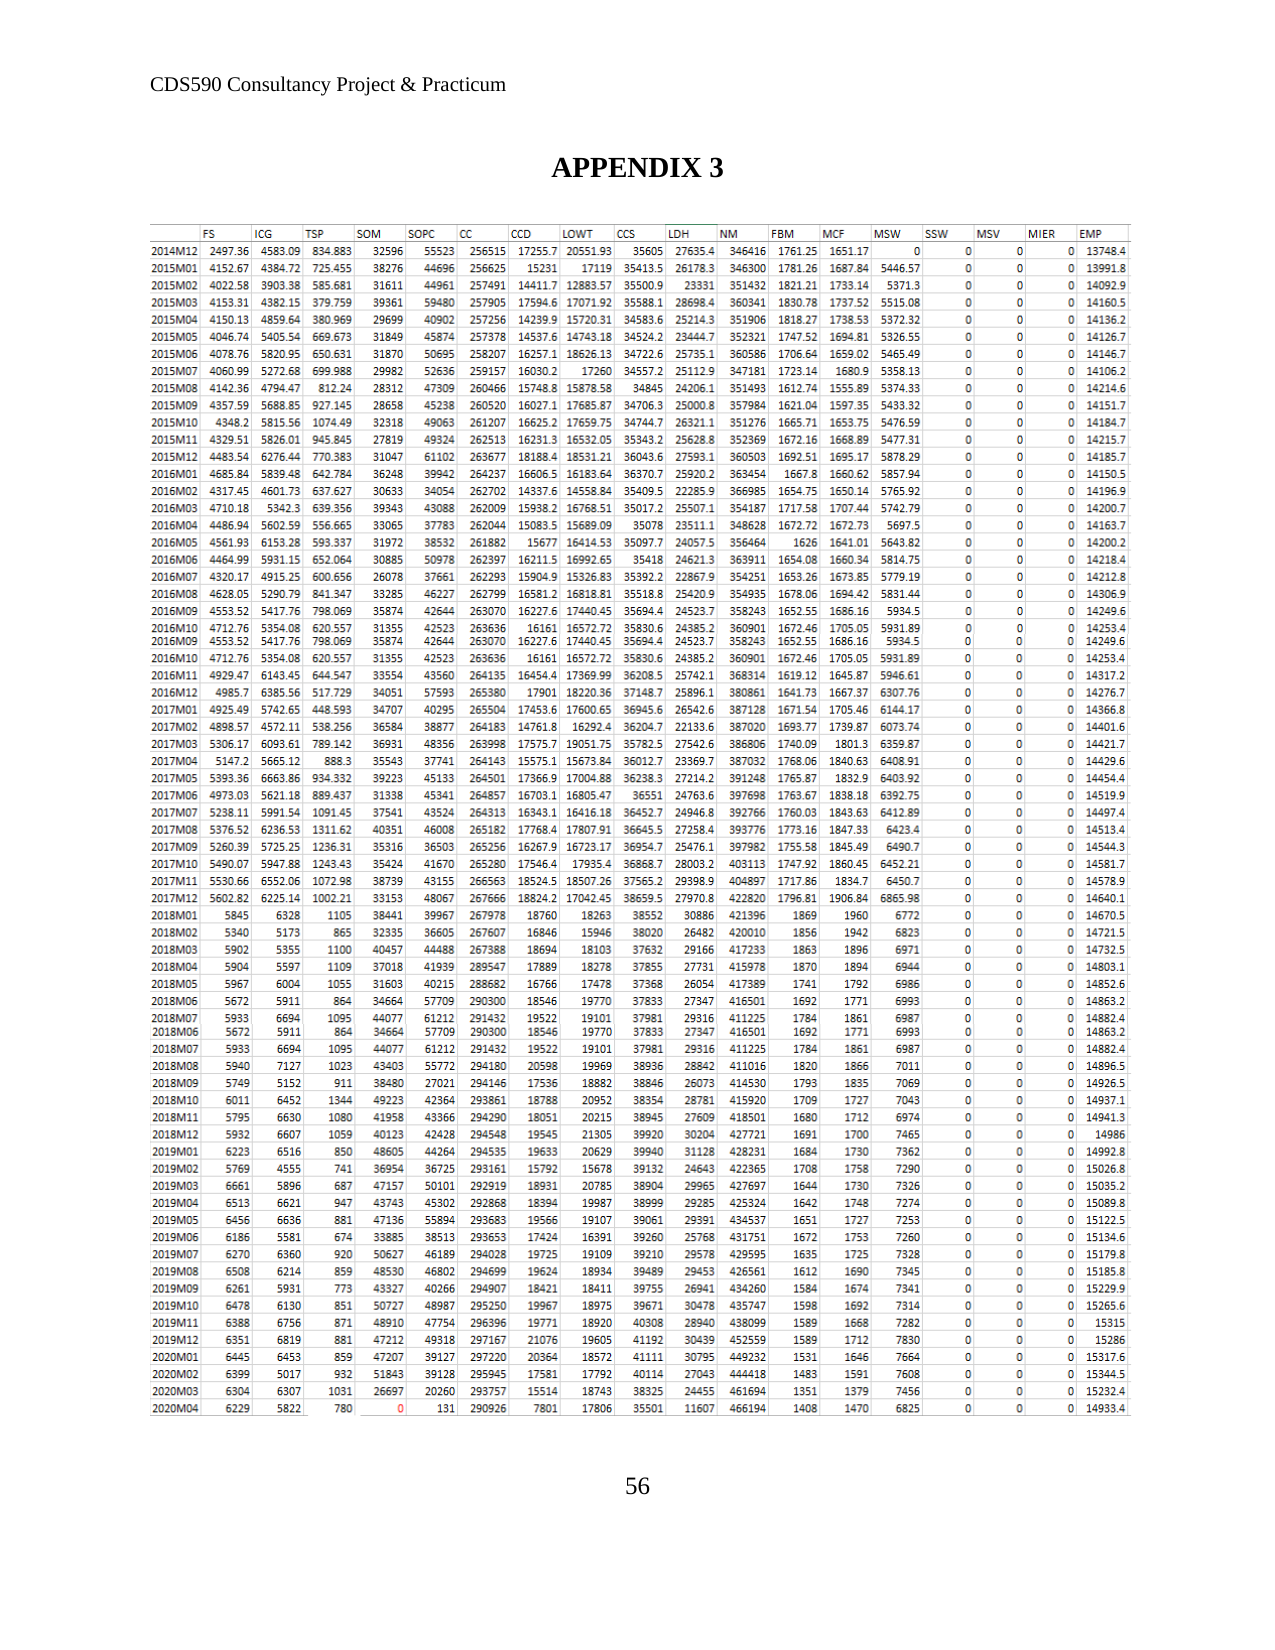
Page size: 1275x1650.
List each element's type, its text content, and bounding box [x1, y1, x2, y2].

picture [150, 224, 1132, 1416]
subtitle APPENDIX 3 [150, 150, 1125, 183]
